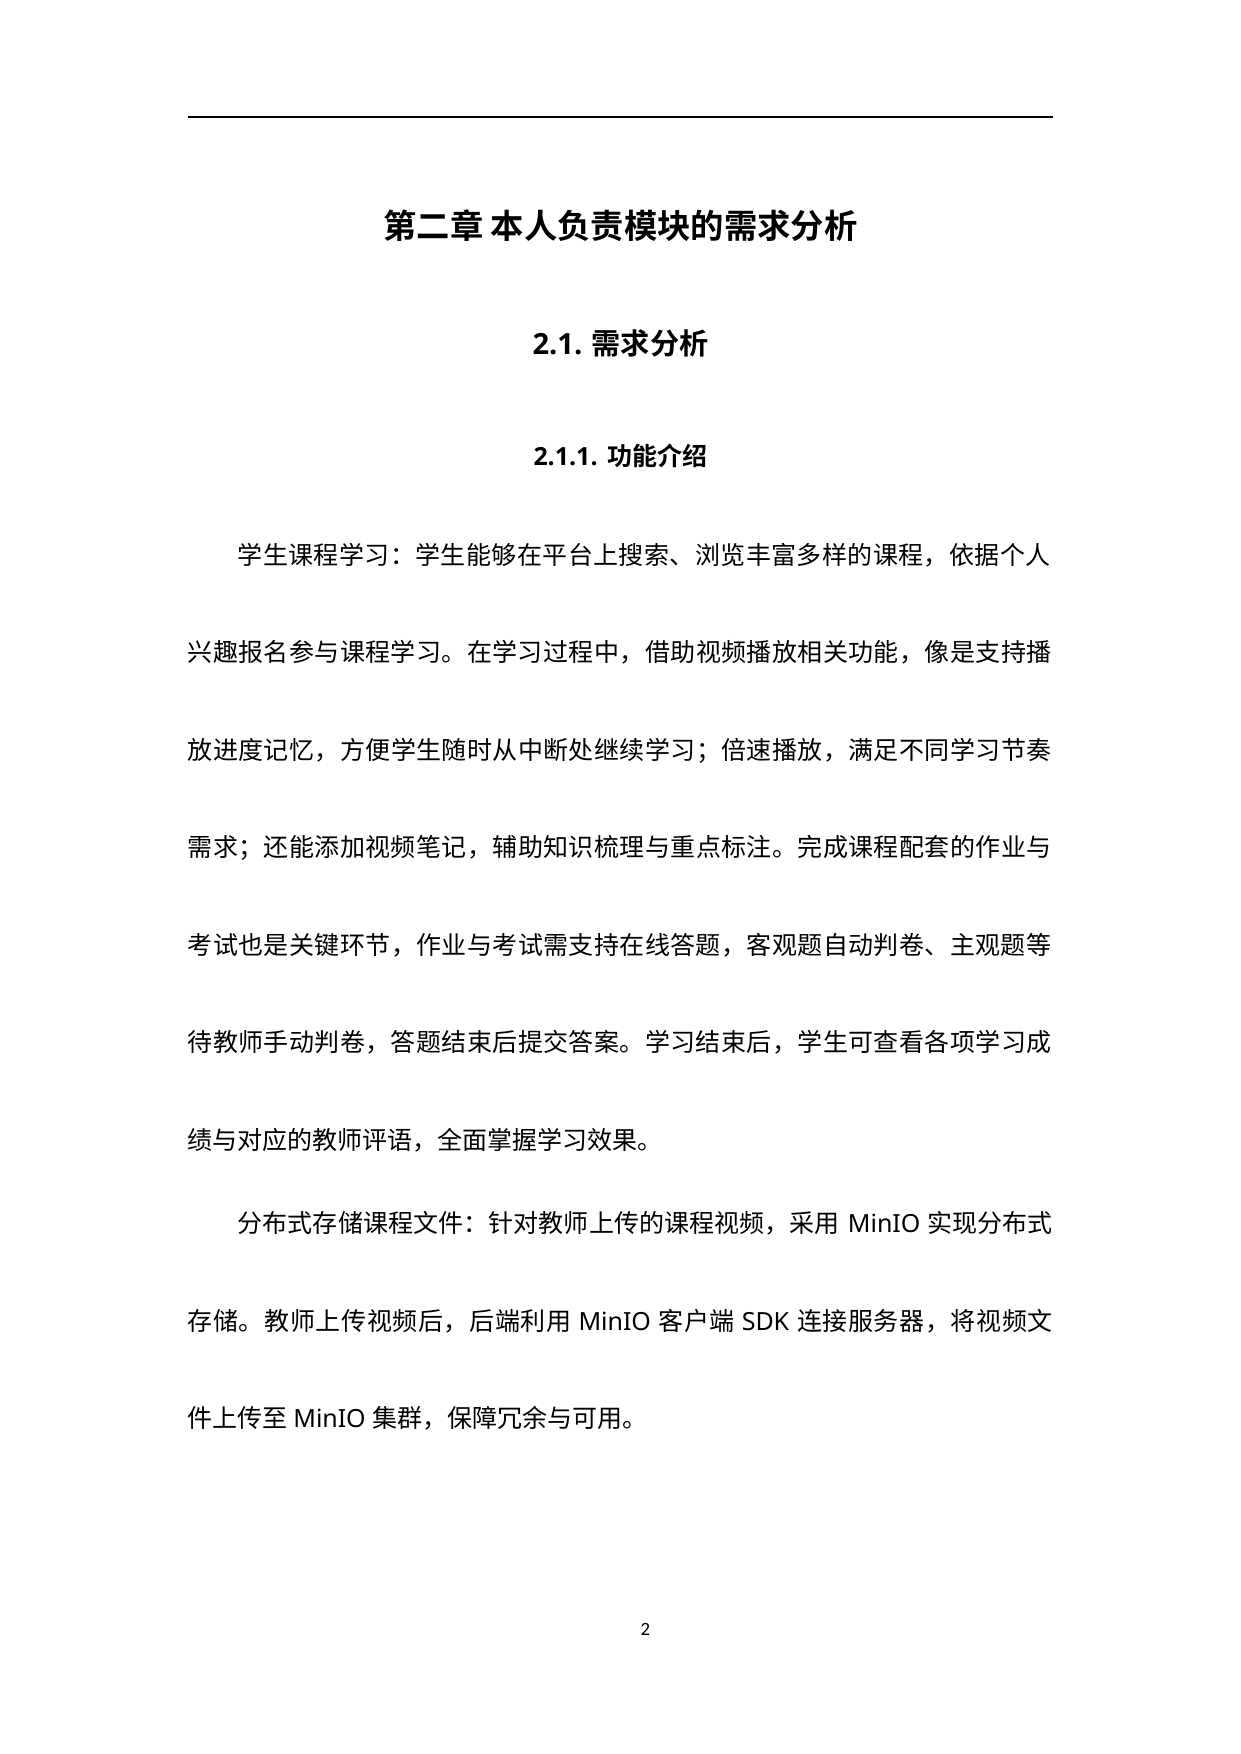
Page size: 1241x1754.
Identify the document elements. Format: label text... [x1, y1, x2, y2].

subtitle 功能介绍 [187, 422, 1053, 487]
text 学生课程学习：学生能够在平台上搜索、浏览丰富多样的课程，依据个人兴趣报名参与课程学习。在学习过程中，借助视频播放相关功能，像是支持播放进度记忆，方便学生随时从中断处继续学习；倍速播放，满足不同学习节奏需求；还能添加视频笔记，辅助知识梳理与重点标注。完成课程配套的作业与考试也是关键环节，作业与考试需支持在线答题，客观题自动判卷、主观题等待教师手动判卷，答题结束后提交答案。学习结束后，学生可查看各项学习成绩与对应的教师评语，全面掌握学习效果。 [187, 521, 1053, 1171]
subtitle 第二章 本人负责模块的需求分析 [187, 191, 1053, 256]
text 分布式存储课程文件：针对教师上传的课程视频，采用 MinIO 实现分布式存储。教师上传视频后，后端利用 MinIO 客户端 SDK 连接服务器，将视频文件上传至 MinIO 集群，保障冗余与可用。 [187, 1189, 1053, 1449]
subtitle 需求分析 [187, 309, 1053, 374]
